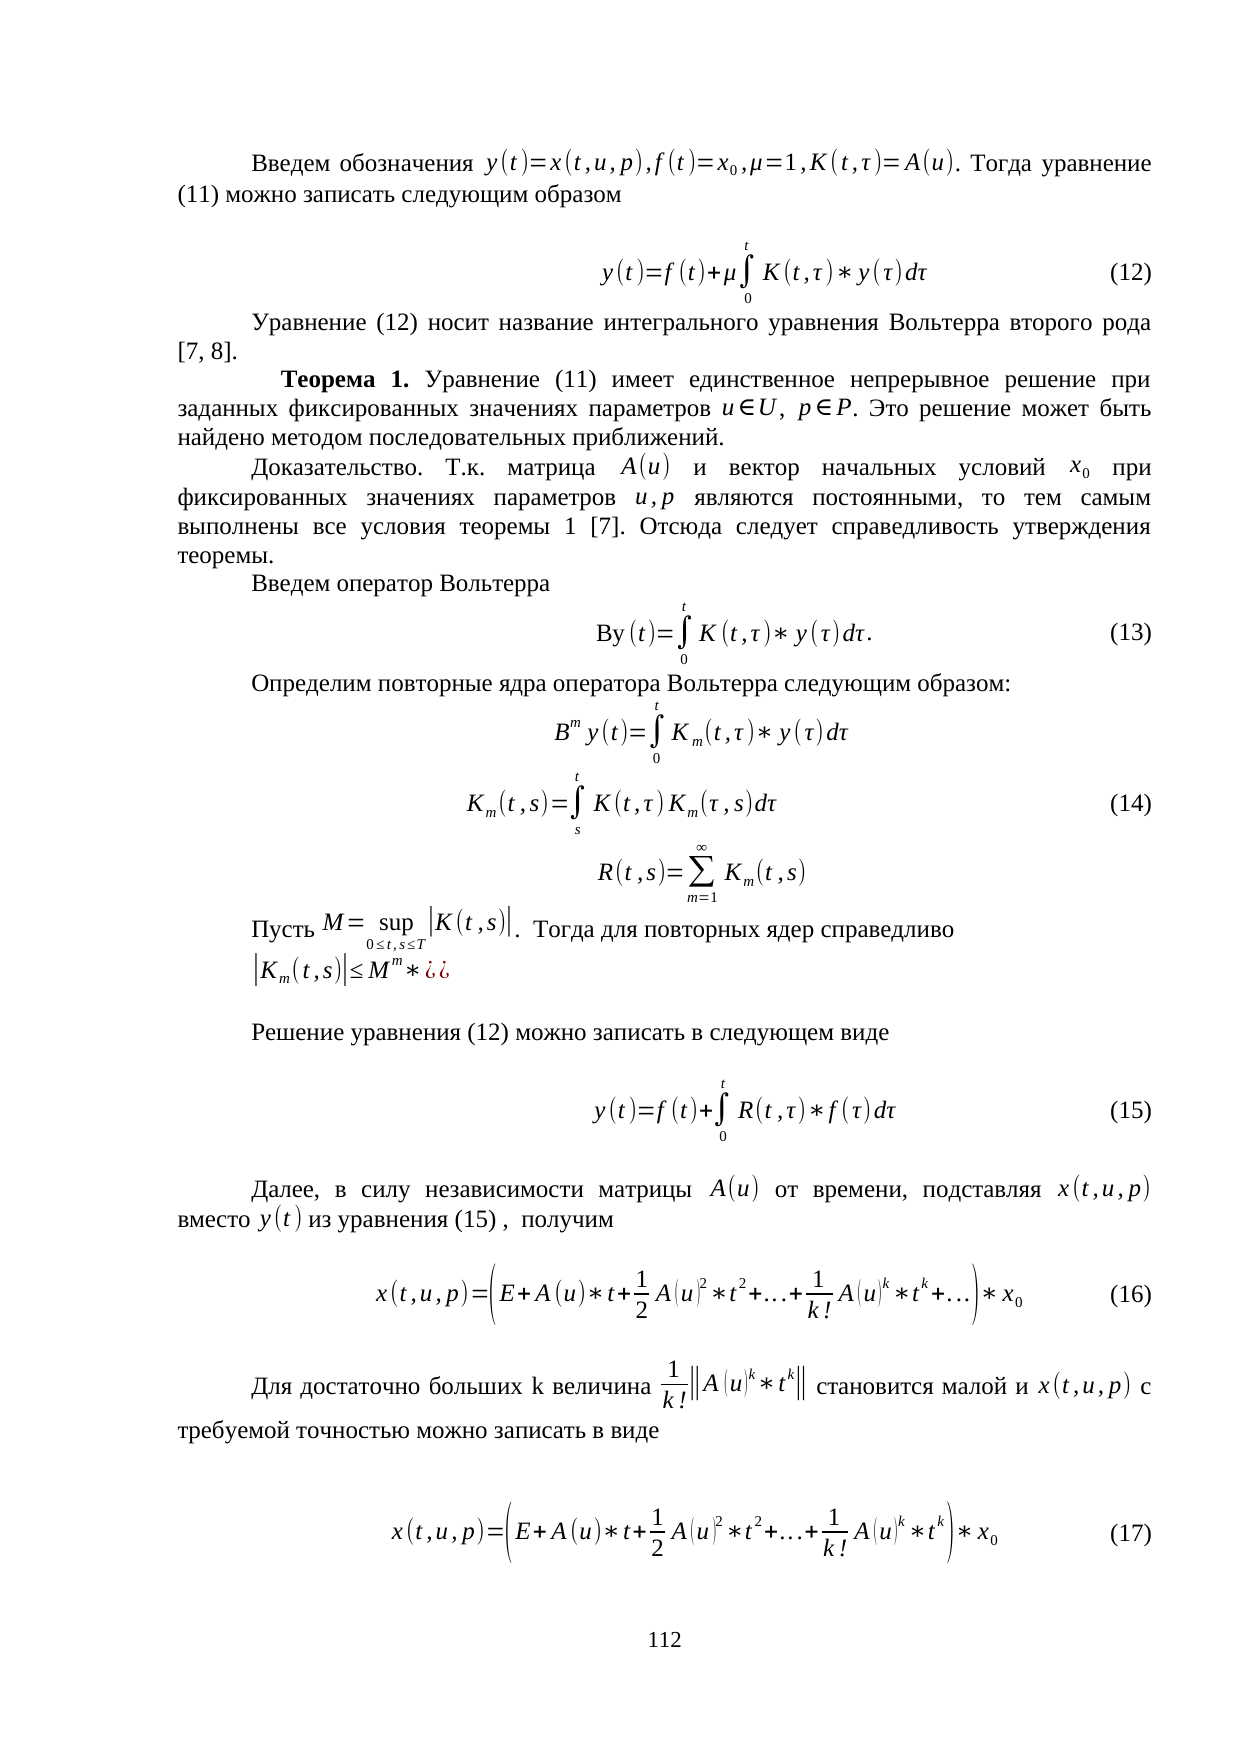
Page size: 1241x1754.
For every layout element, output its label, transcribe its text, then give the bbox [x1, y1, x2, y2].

text Решение уравнения (12) можно записать в следующем виде [177, 1017, 1152, 1046]
text (15) [177, 1074, 1152, 1145]
text Введем обозначения . Тогда уравнение (11) можно записать следующим образом [177, 147, 1152, 208]
text Введем оператор Вольтерра [177, 568, 1152, 597]
text Уравнение (12) носит название интегрального уравнения Вольтерра второго рода [7, 8]. [177, 307, 1152, 364]
text (17) [177, 1500, 1152, 1565]
text (14) [177, 767, 1152, 838]
text . (13) [177, 597, 1152, 668]
text Определим повторные ядра оператора Вольтерра следующим образом: [177, 668, 1152, 697]
text Для достаточно больших k величина становится малой и с требуемой точностью можно записать в виде [177, 1356, 1152, 1443]
text Теорема 1. Уравнение (11) имеет единственное непрерывное решение при заданных фиксированных значениях параметров , . Это решение может быть найдено методом последовательных приближений. [177, 364, 1152, 451]
text Доказательство. Т.к. матрица и вектор начальных условий при фиксированных значениях параметров являются постоянными, то тем самым выполнены все условия теоремы 1 [7]. Отсюда следует справедливость утверждения теоремы. [177, 451, 1152, 568]
text (12) [177, 236, 1152, 307]
text Пусть . Тогда для повторных ядер справедливо [177, 905, 1152, 952]
text (16) [177, 1262, 1152, 1327]
text Далее, в силу независимости матрицы от времени, подставляя вместо из уравнения (15) , получим [177, 1173, 1152, 1233]
